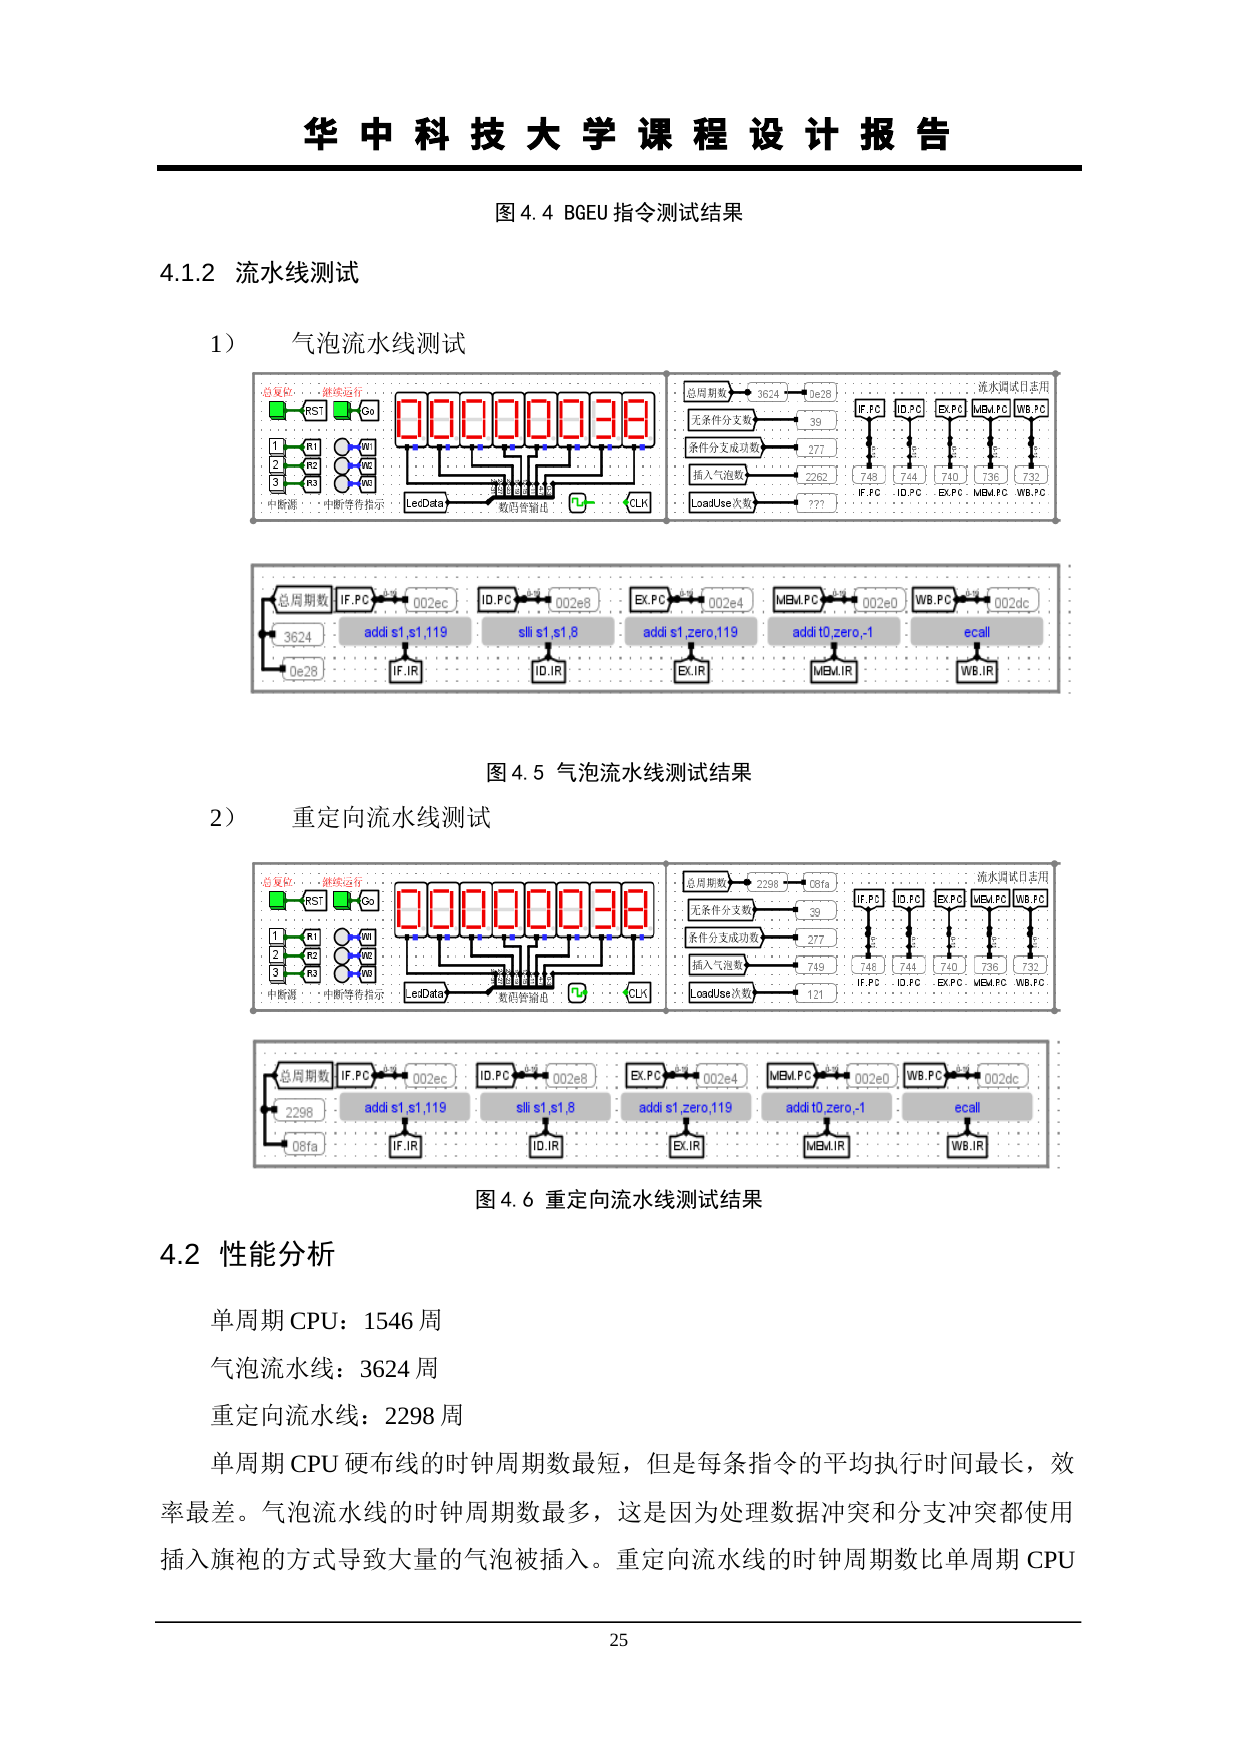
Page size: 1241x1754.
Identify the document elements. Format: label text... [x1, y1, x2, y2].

picture [247, 1032, 1061, 1175]
text 图4.6 重定向流水线测试结果 [159, 1185, 1078, 1210]
picture [247, 856, 1061, 1017]
text 图4.5 气泡流水线测试结果 [159, 759, 1078, 784]
text 图4.4 BGEU指令测试结果 [159, 198, 1078, 223]
text 重定向流水线：2298周 [159, 1391, 1075, 1439]
subtitle 流水线测试 [159, 247, 1078, 295]
subtitle 性能分析 [159, 1235, 1053, 1271]
list 重定向流水线测试 [209, 793, 1075, 841]
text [159, 1439, 1075, 1582]
text 单周期CPU：1546周 [159, 1296, 1075, 1343]
text 气泡流水线：3624周 [159, 1343, 1075, 1391]
list 气泡流水线测试 [209, 319, 1075, 367]
picture [247, 366, 1061, 529]
picture [247, 558, 1071, 703]
